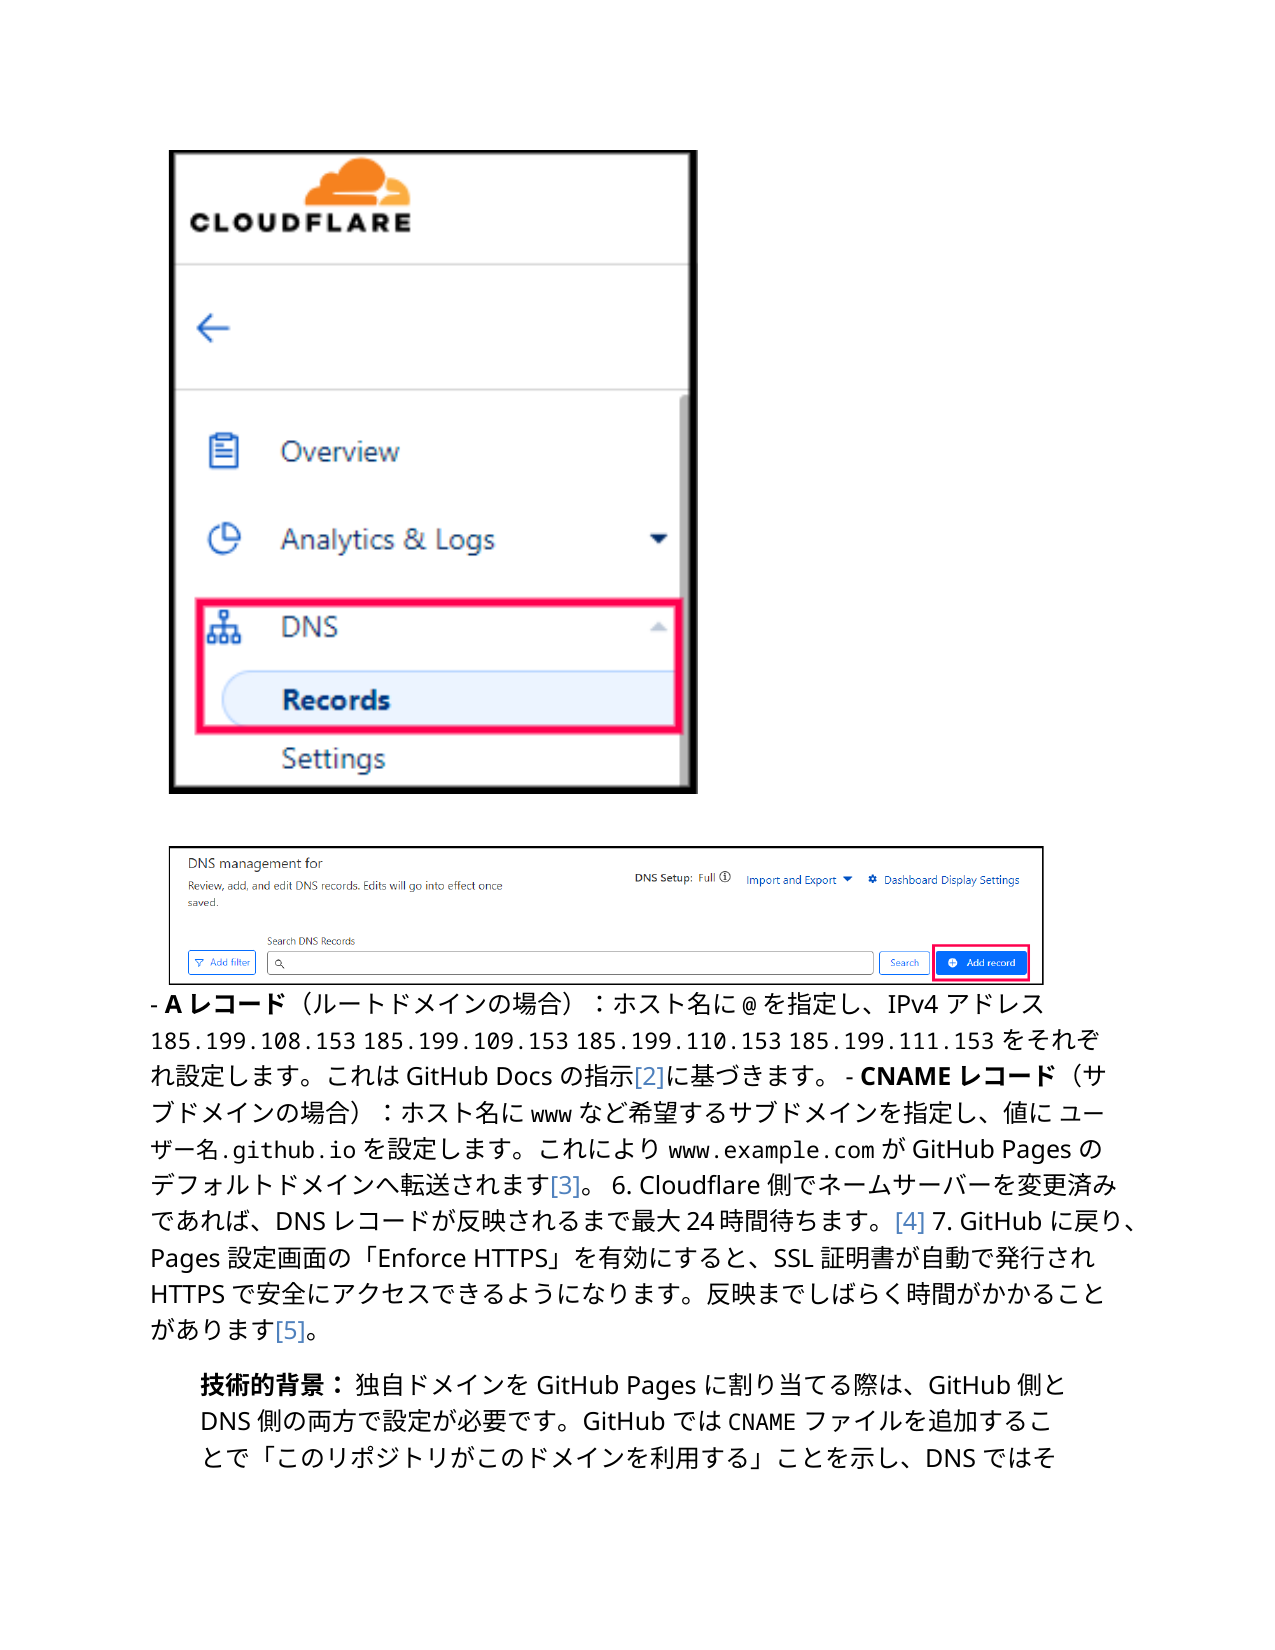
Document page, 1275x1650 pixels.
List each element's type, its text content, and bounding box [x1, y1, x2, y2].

text - Aレコード（ルートドメインの場合）：ホスト名に @ を指定し、IPv4 アドレス 185.199.108.153 185.199.109.153 185.199.110.153 185.199.111.153 をそれぞれ設定します。これは GitHub Docs の指示[2]に基づきます。 - CNAME レコード（サブドメインの場合）：ホスト名に www など希望するサブドメインを指定し、値に ユーザー名.github.io を設定します。これにより www.example.com が GitHub Pages のデフォルトドメインへ転送されます[3]。 6. Cloudflare 側でネームサーバーを変更済みであれば、DNSレコードが反映されるまで最大24時間待ちます。[4] 7. GitHub に戻り、Pages 設定画面の「Enforce HTTPS」を有効にすると、SSL 証明書が自動で発行され HTTPS で安全にアクセスできるようになります。反映までしばらく時間がかかることがあります[5]。 [150, 847, 1125, 1347]
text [200, 1366, 1075, 1474]
picture [168, 150, 698, 794]
picture [168, 846, 1044, 985]
